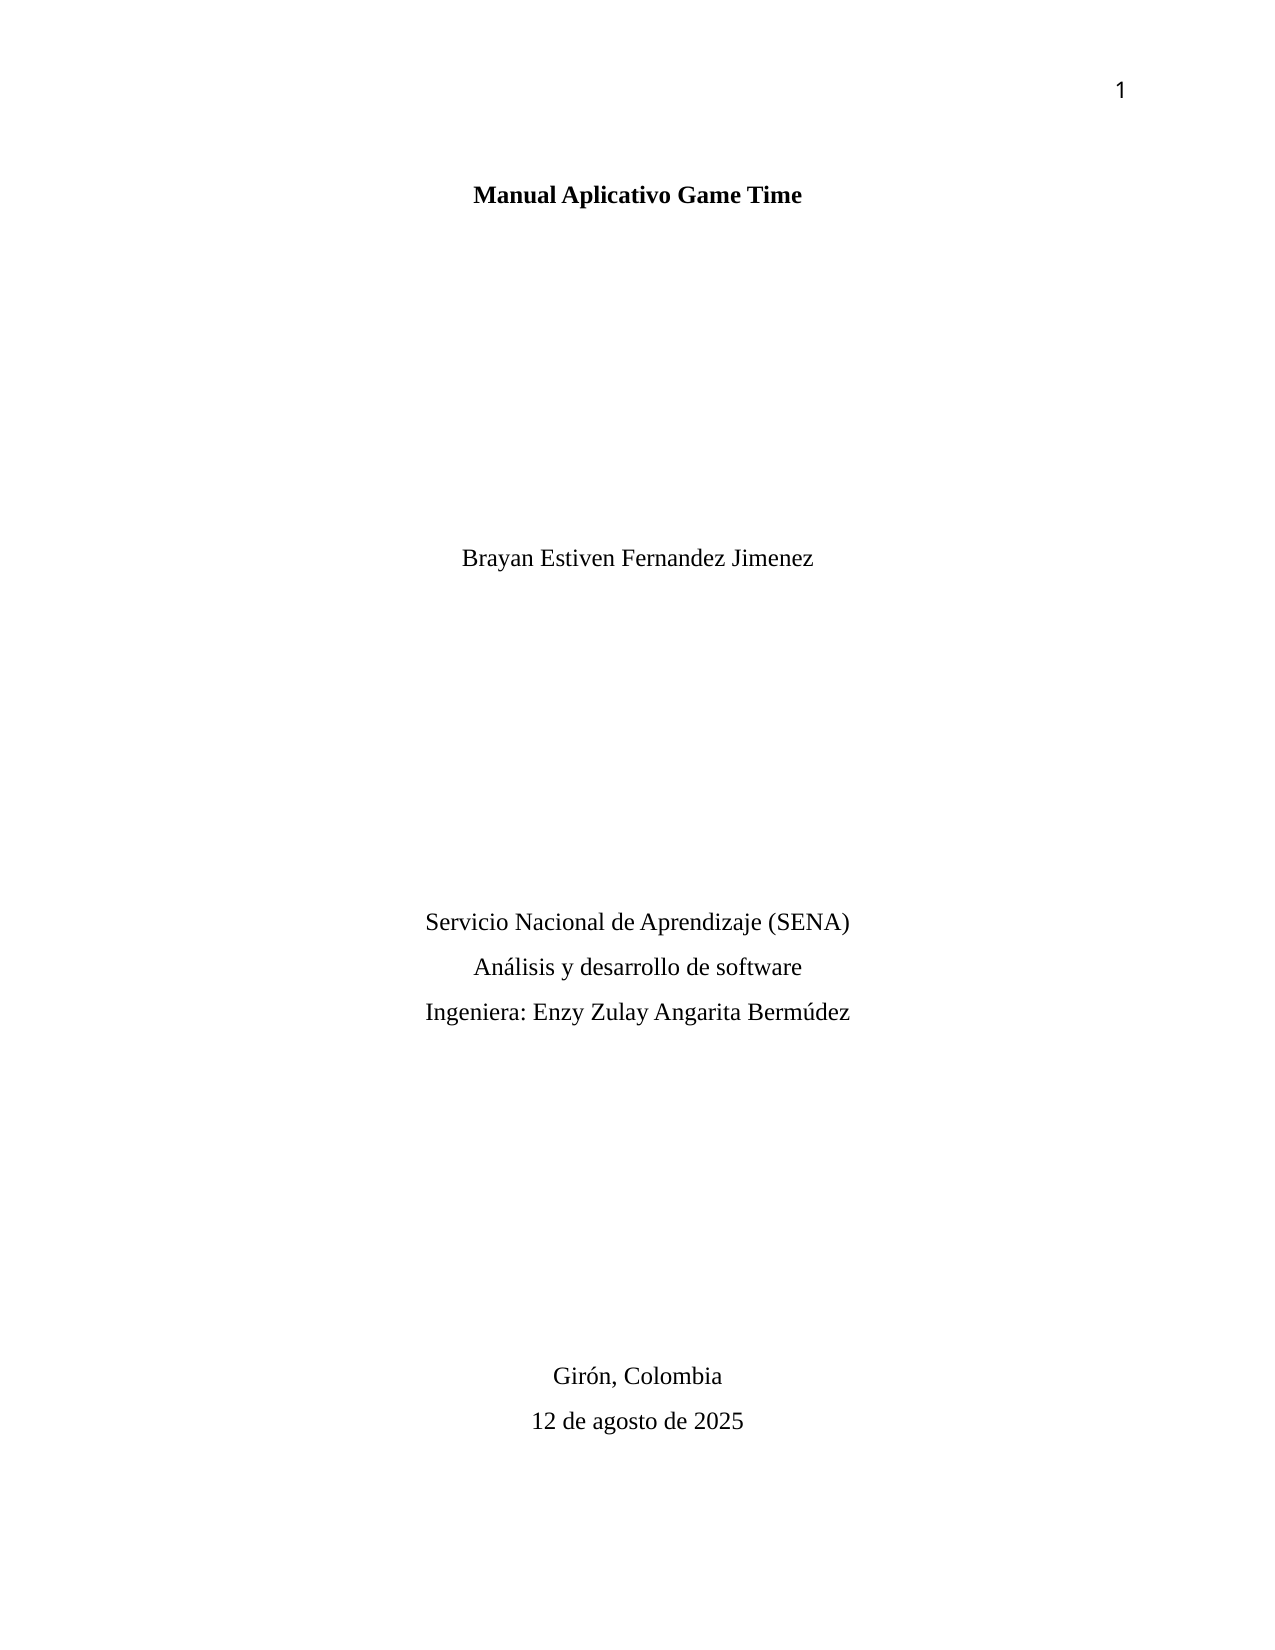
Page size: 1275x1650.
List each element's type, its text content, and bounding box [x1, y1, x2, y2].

text Girón, Colombia [148, 1361, 1127, 1389]
text 12 de agosto de 2025 [148, 1406, 1127, 1435]
text Manual Aplicativo Game Time [148, 180, 1127, 209]
text Análisis y desarrollo de software [148, 952, 1127, 981]
text Servicio Nacional de Aprendizaje (SENA) [148, 907, 1127, 935]
text Brayan Estiven Fernandez Jimenez [148, 543, 1127, 572]
text Ingeniera: Enzy Zulay Angarita Bermúdez [148, 997, 1127, 1026]
